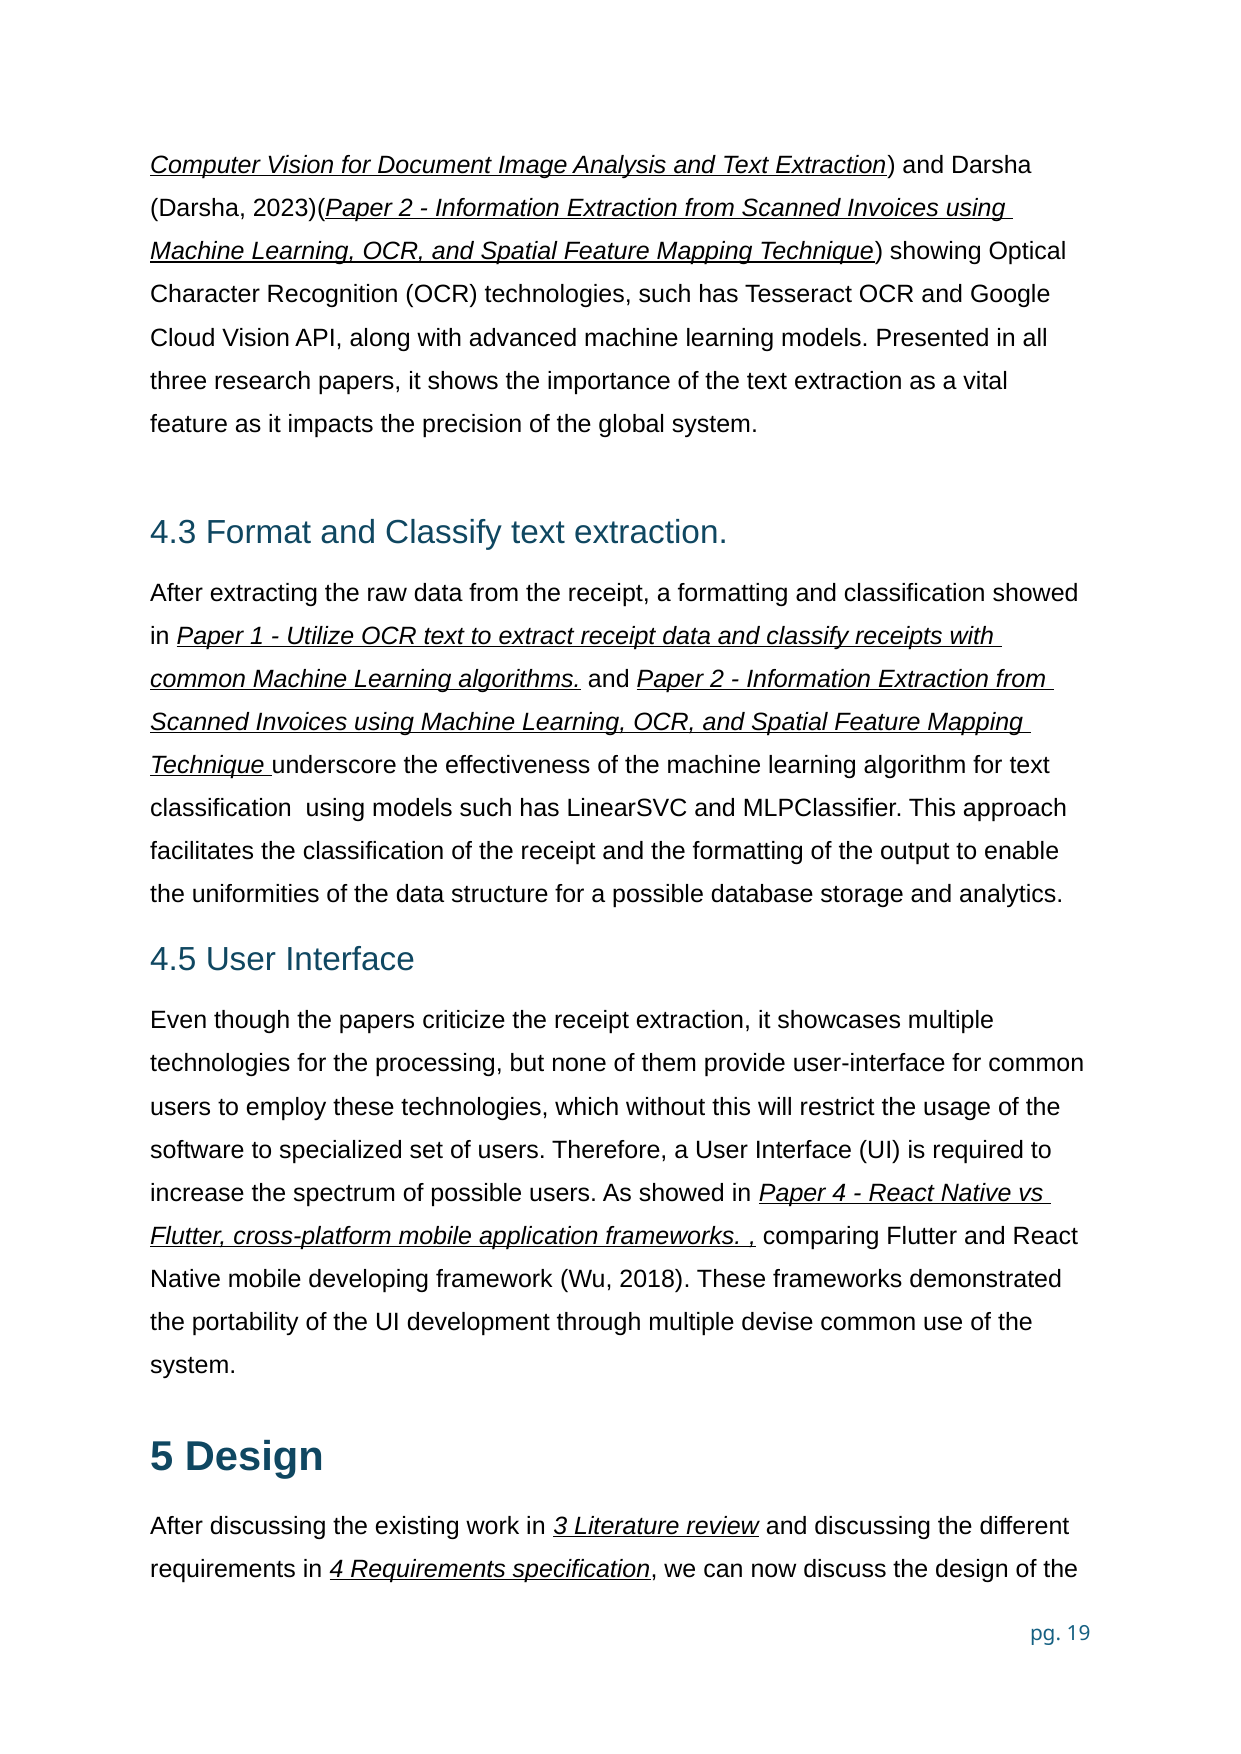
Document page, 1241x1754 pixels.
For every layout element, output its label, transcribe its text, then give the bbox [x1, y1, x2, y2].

subtitle 4.3 Format and Classify text extraction. [150, 512, 1090, 550]
text After extracting the raw data from the receipt, a formatting and classification showed in Paper 1 - Utilize OCR text to extract receipt data and classify receipts with common Machine Learning algorithms and Paper 2 - Information Extraction from Scanned Invoices using Machine Learning, OCR, and Spatial Feature Mapping Techniques underscore the effectiveness of the machine learning algorithm for text classification using models such has LinearSVC and MLPClassifier. This approach facilitates the classification of the receipt and the formatting of the output to enable the uniformities of the data structure for a possible database storage and analytics. [150, 578, 1090, 908]
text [150, 150, 1090, 437]
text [150, 1511, 1090, 1583]
subtitle 4.5 User Interface [150, 939, 1090, 978]
text Even though the papers criticize the receipt extraction, it showcases multiple technologies for the processing, but none of them provide user-interface for common users to employ these technologies, which without this will restrict the usage of the software to specialized set of users. Therefore, a User Interface (UI) is required to increase the spectrum of possible users. As showed in Paper 4 - React Native vs Flutter, cross-platform mobile application frameworks , comparing Flutter and React Native mobile developing framework (Wu, 2018). These frameworks demonstrated the portability of the UI development through multiple devise common use of the system. [150, 1005, 1090, 1379]
subtitle 5 Design [150, 1431, 1090, 1479]
